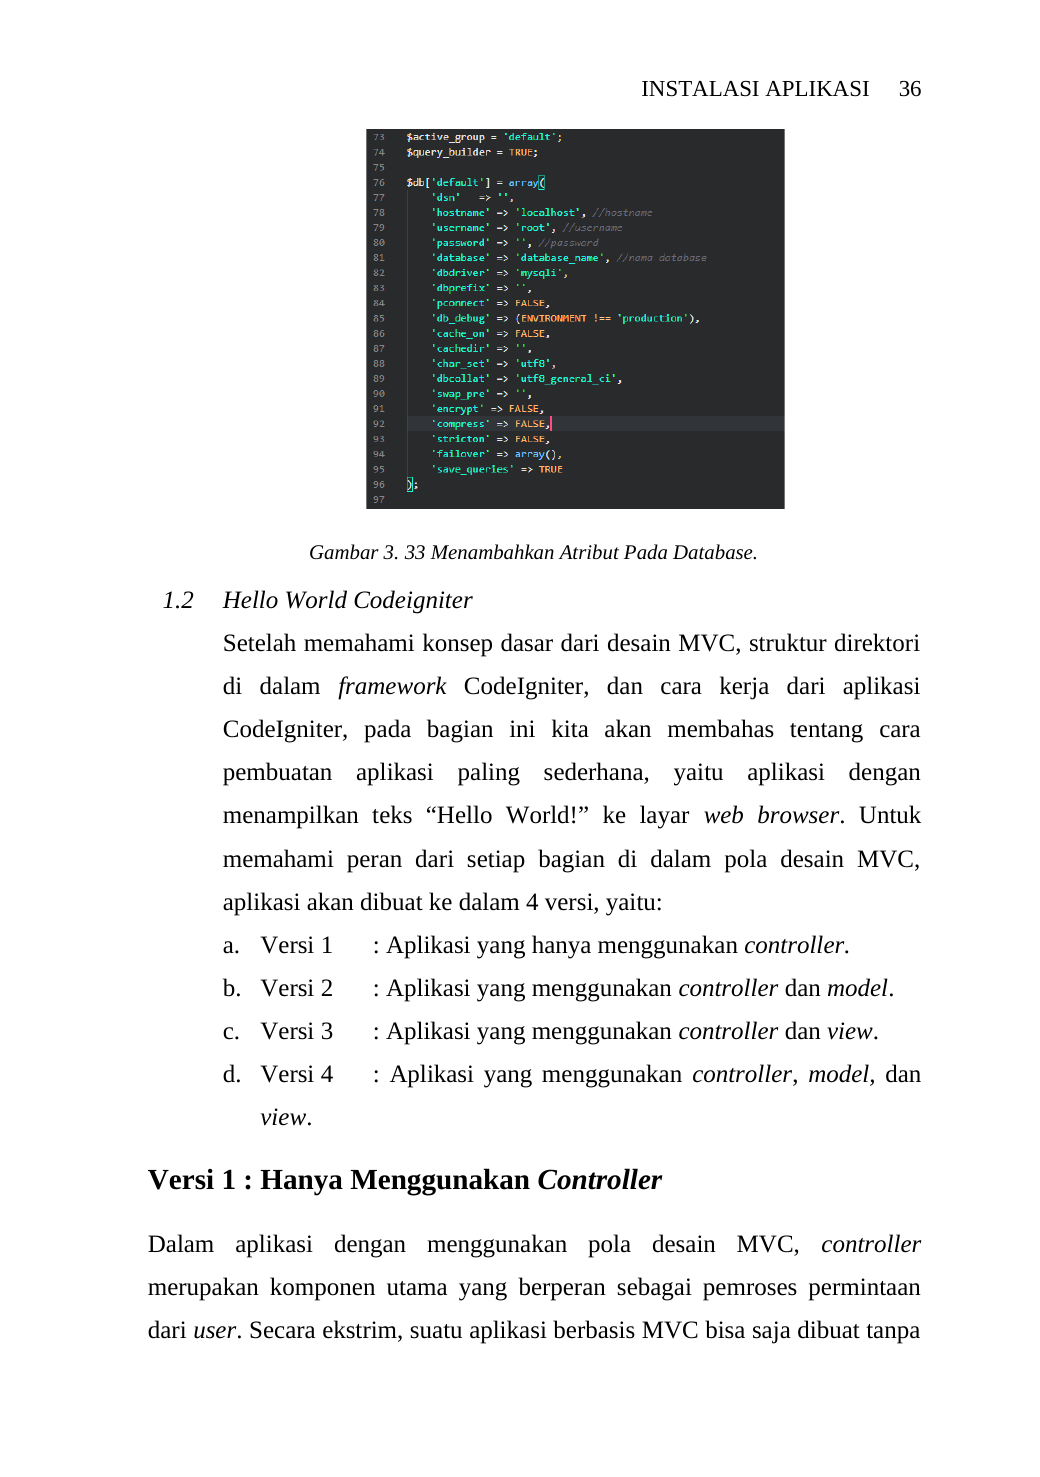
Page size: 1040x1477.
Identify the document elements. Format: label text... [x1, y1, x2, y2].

list Setelah memahami konsep dasar dari desain MVC, struktur direktori di dalam framework CodeIgniter, dan cara kerja dari aplikasi CodeIgniter, pada bagian ini kita akan membahas tentang cara pembuatan aplikasi paling sederhana, yaitu aplikasi dengan menampilkan teks “Hello World!” ke layar web browser. Untuk memahami peran dari setiap bagian di dalam pola desain MVC, aplikasi akan dibuat ke dalam 4 versi, yaitu: [223, 628, 921, 916]
picture [366, 129, 785, 509]
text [148, 1229, 921, 1344]
list Versi 1 : Aplikasi yang hanya menggunakan controller. [223, 930, 921, 959]
list Versi 4 : Aplikasi yang menggunakan controller, model, dan view. [223, 1059, 921, 1131]
list Hello World Codeigniter [162, 585, 921, 614]
text Versi 1 : Hanya Menggunakan Controller [148, 1162, 921, 1196]
text Gambar 3. 33 Menambahkan Atribut Pada Database. [148, 540, 921, 564]
list Versi 3 : Aplikasi yang menggunakan controller dan view. [223, 1016, 921, 1045]
list Versi 2 : Aplikasi yang menggunakan controller dan model. [223, 973, 921, 1002]
